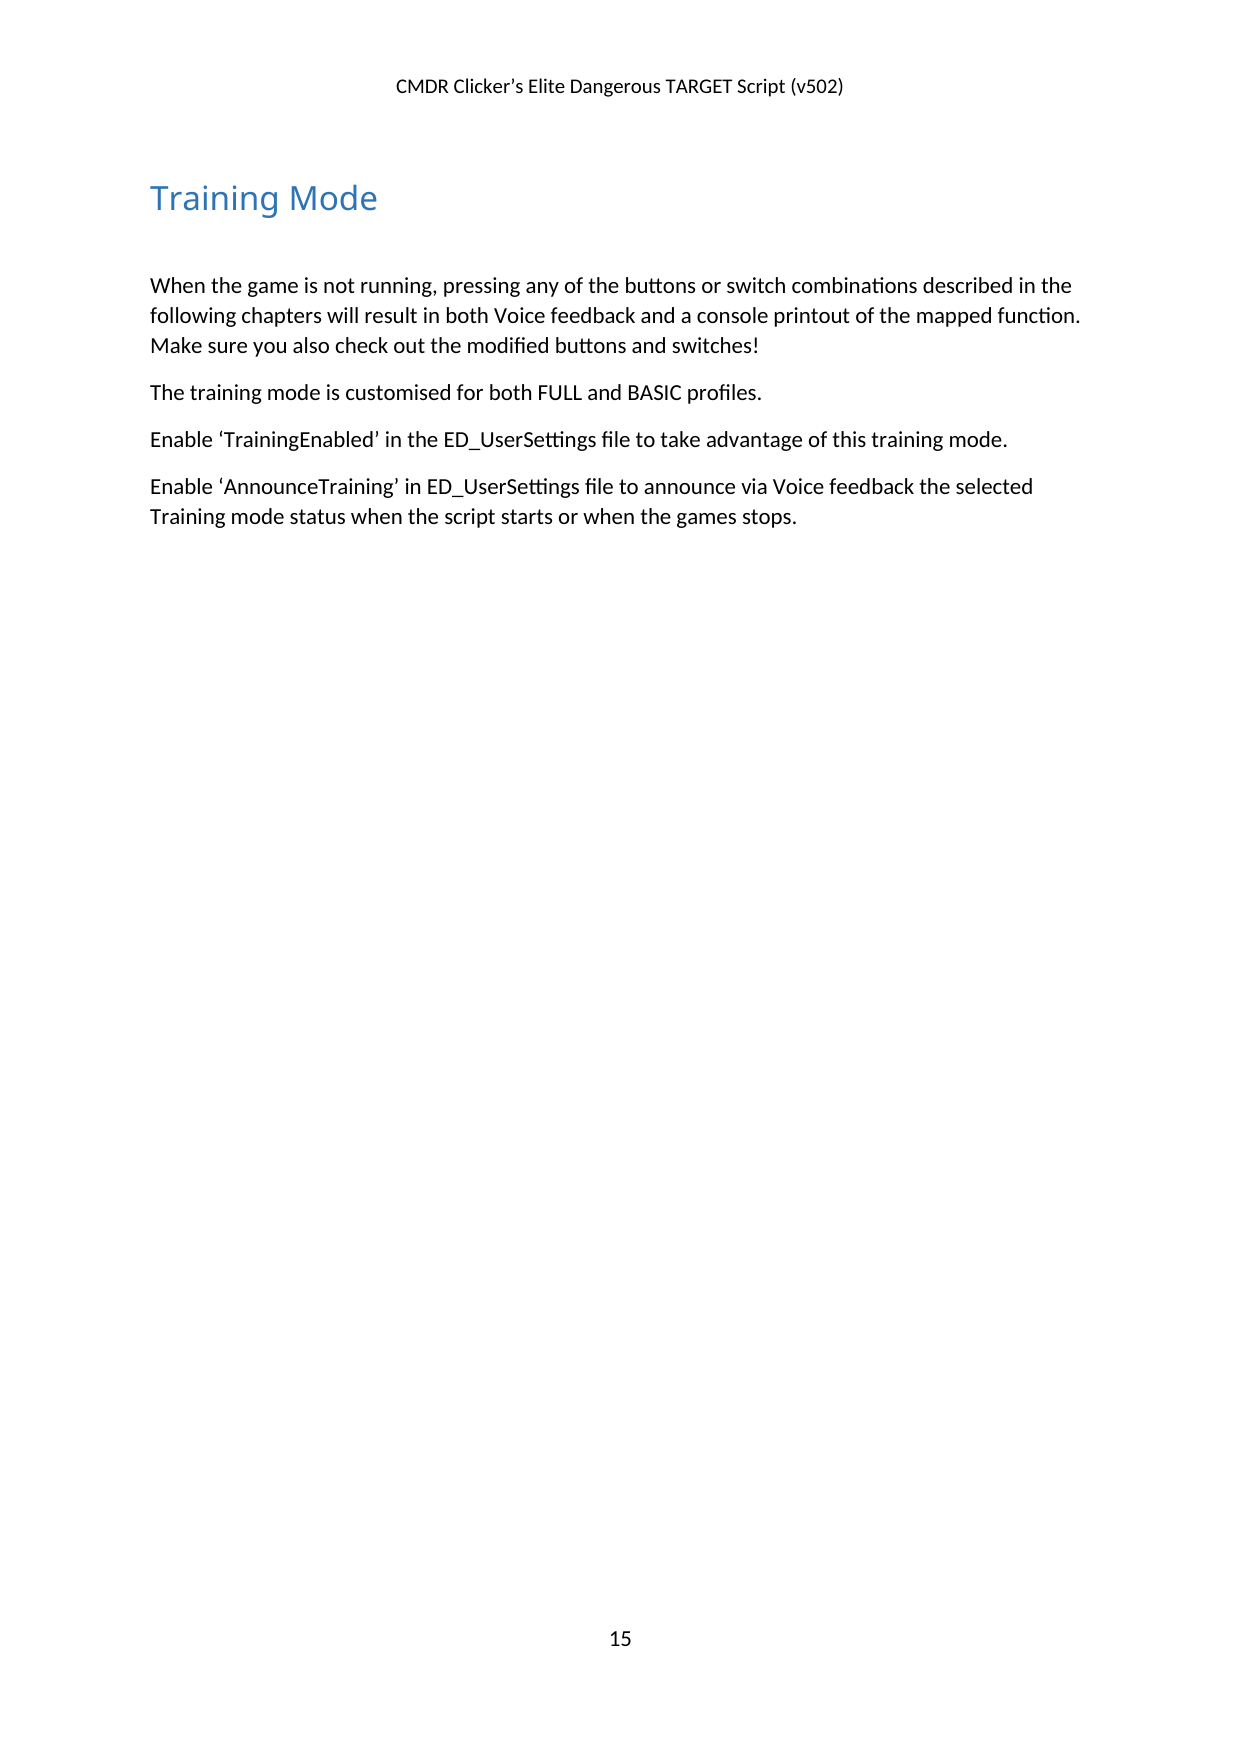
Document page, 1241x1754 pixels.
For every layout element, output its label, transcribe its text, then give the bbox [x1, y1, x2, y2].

text The training mode is customised for both FULL and BASIC profiles. [150, 378, 1090, 406]
text Enable ‘TrainingEnabled’ in the ED_UserSettings file to take advantage of this training mode. [150, 425, 1090, 453]
text When the game is not running, pressing any of the buttons or switch combinations described in the following chapters will result in both Voice feedback and a console printout of the mapped function. Make sure you also check out the modified buttons and switches! [150, 271, 1090, 359]
text Enable ‘AnnounceTraining’ in ED_UserSettings file to announce via Voice feedback the selected Training mode status when the script starts or when the games stops. [150, 472, 1090, 530]
subtitle Training Mode [150, 175, 1090, 220]
